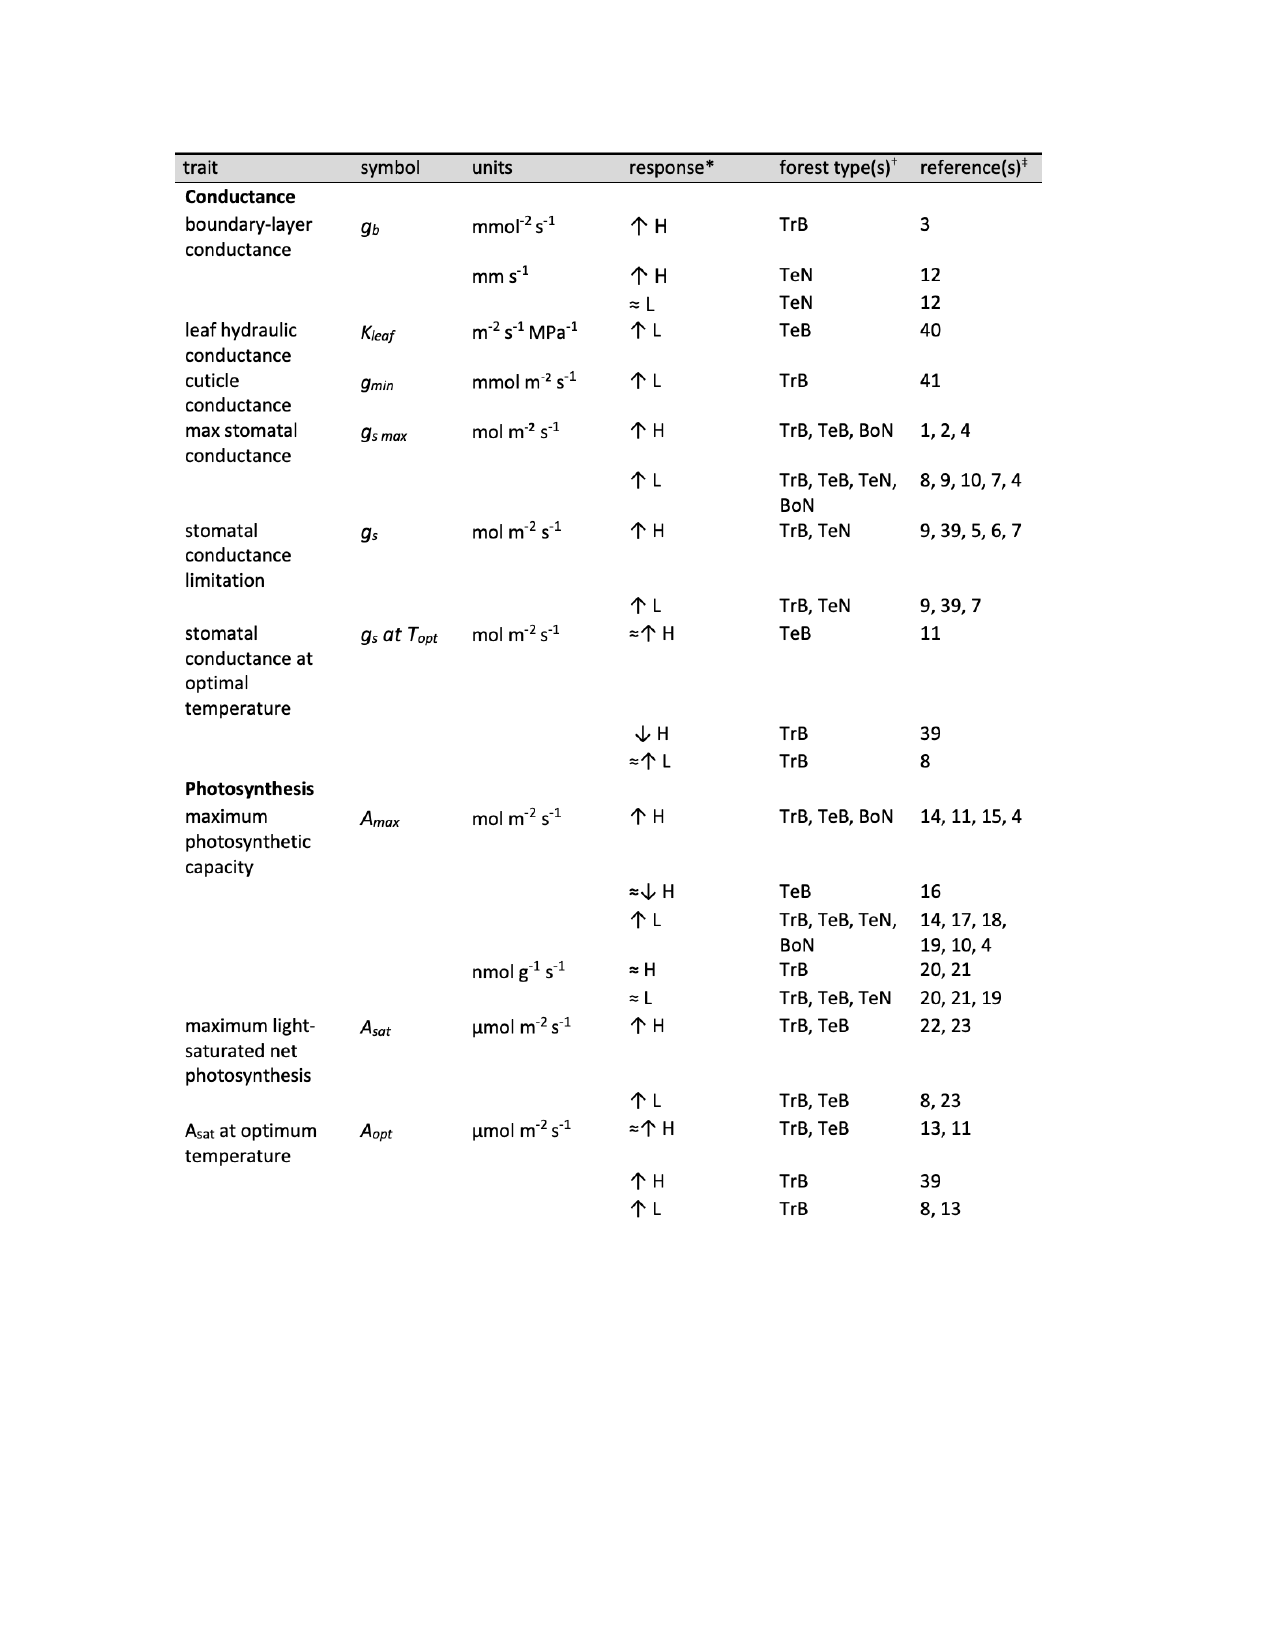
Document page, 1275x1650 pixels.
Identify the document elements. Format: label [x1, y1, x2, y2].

picture [168, 150, 1044, 1240]
